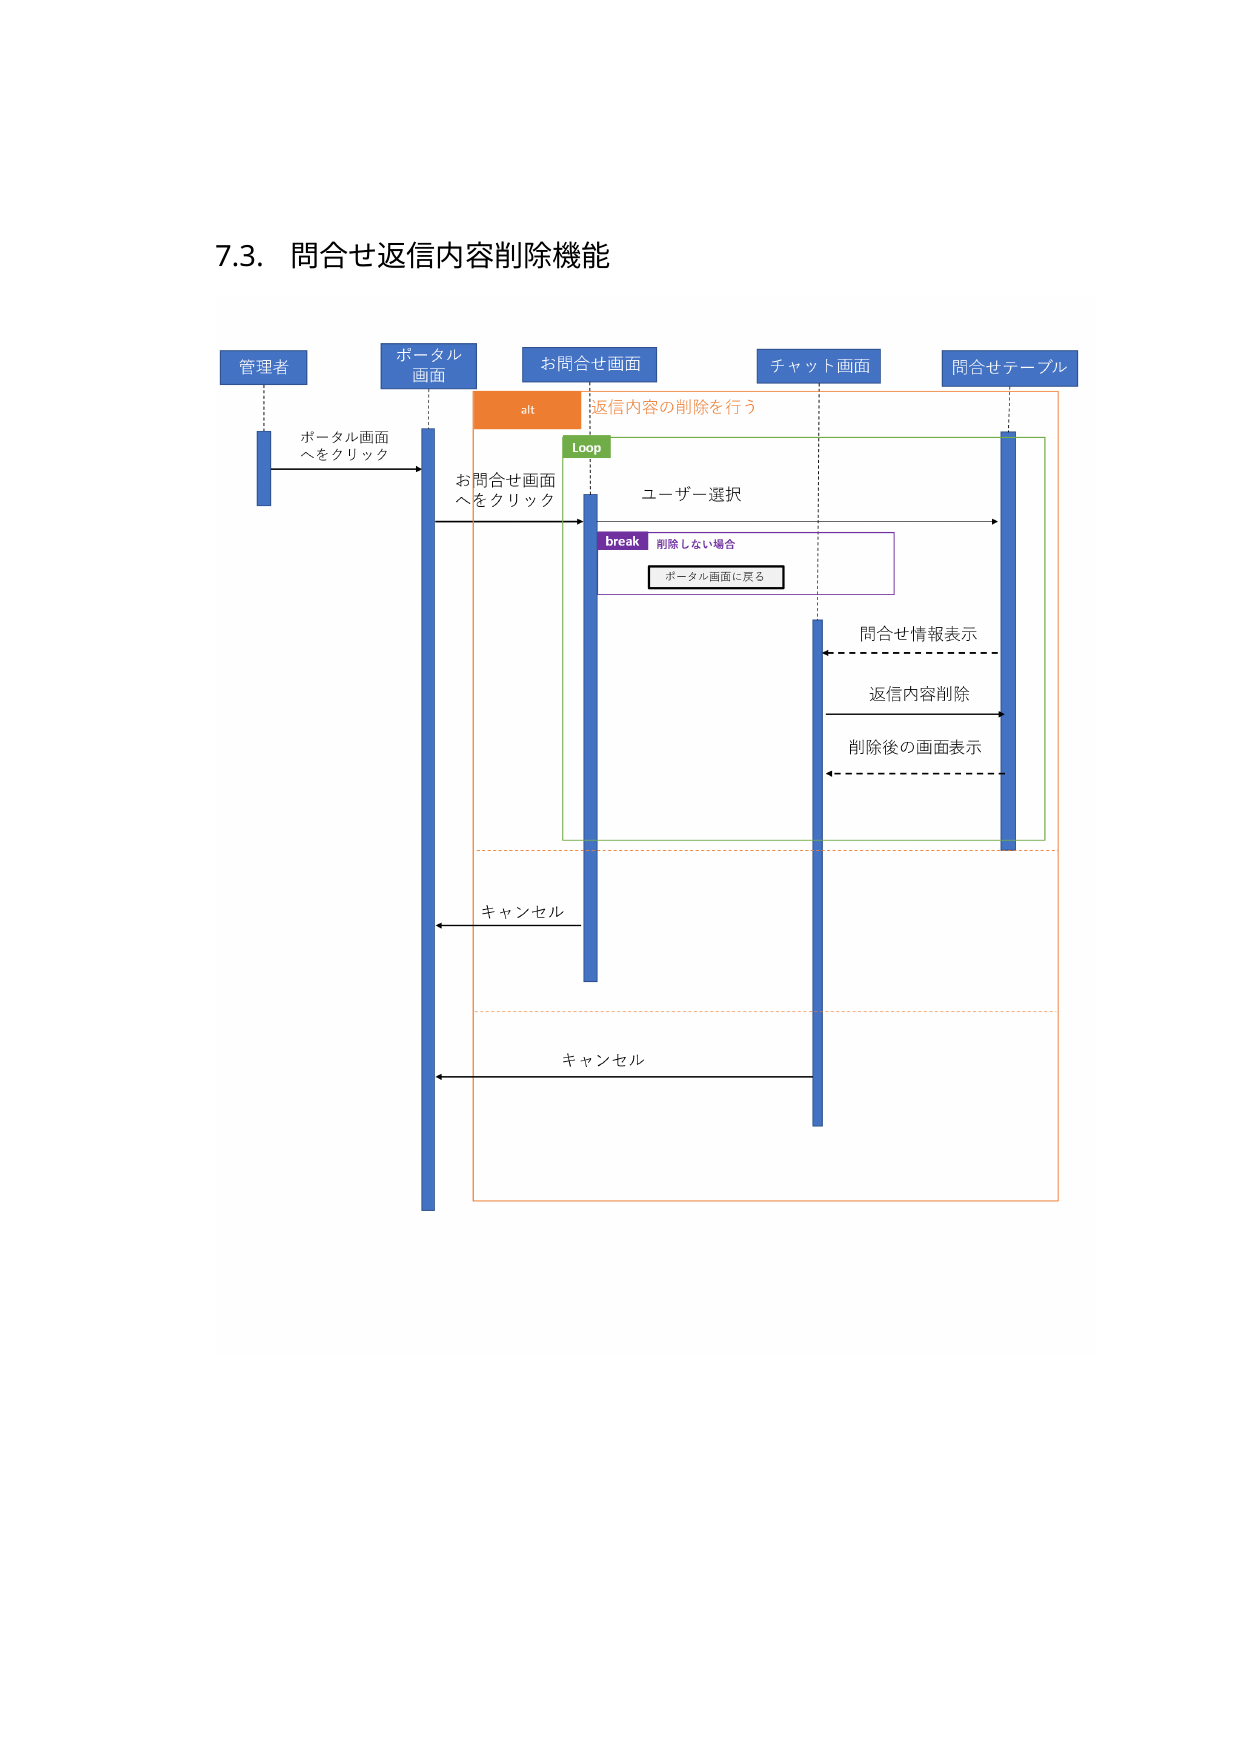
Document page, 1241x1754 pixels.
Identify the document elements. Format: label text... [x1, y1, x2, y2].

list 問合せ返信内容削除機能 [215, 217, 1063, 291]
picture [214, 291, 1101, 1355]
